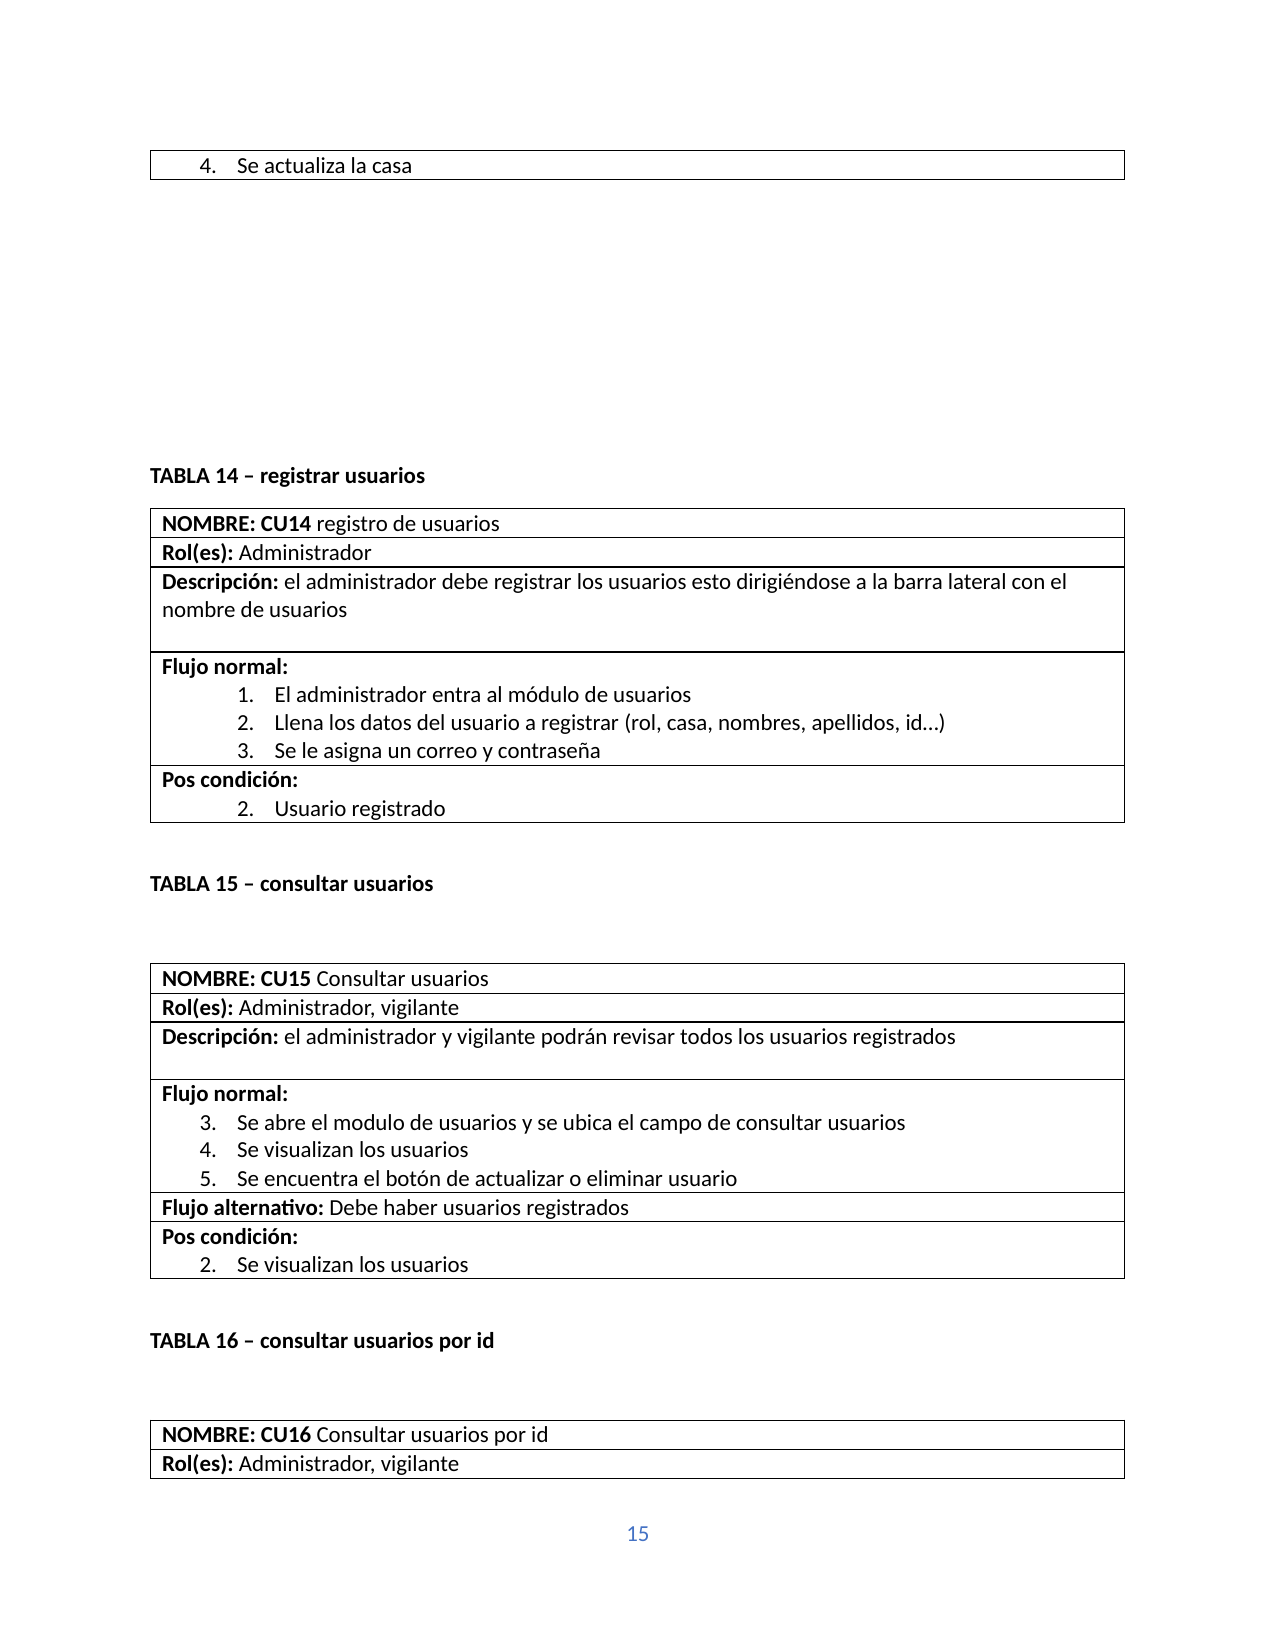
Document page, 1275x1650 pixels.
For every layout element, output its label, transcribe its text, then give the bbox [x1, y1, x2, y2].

table_header NOMBRE: CU16 Consultar usuarios por id [151, 1421, 1124, 1448]
table_cell Descripción: el administrador debe registrar los usuarios esto dirigiéndose a la barra lateral con el nombre de usuarios [151, 568, 1124, 651]
table_cell Pos condición: Usuario registrado [151, 766, 1124, 822]
table_cell Flujo normal: El administrador entra al módulo de usuarios Llena los datos del usuario a registrar (rol, casa, nombres, apellidos, id…) Se le asigna un correo y contraseña [151, 653, 1124, 764]
text TABLA 16 – consultar usuarios por id [150, 1326, 1125, 1354]
text TABLA 15 – consultar usuarios [150, 869, 1125, 898]
table_cell Rol(es): Administrador [151, 538, 1124, 566]
table_header NOMBRE: CU15 Consultar usuarios [151, 964, 1124, 992]
table_cell Flujo alternativo: Debe haber usuarios registrados [151, 1193, 1124, 1221]
text TABLA 14 – registrar usuarios [150, 461, 1125, 489]
table_cell Descripción: el administrador y vigilante podrán revisar todos los usuarios registrados [151, 1023, 1124, 1078]
table_header NOMBRE: CU14 registro de usuarios [151, 509, 1124, 537]
table_cell Rol(es): Administrador, vigilante [151, 994, 1124, 1021]
table_cell Pos condición: Se visualizan los usuarios [151, 1222, 1124, 1278]
table_cell Flujo normal: Se abre el modulo de usuarios y se ubica el campo de consultar usuarios Se visualizan los usuarios Se encuentra el botón de actualizar o eliminar usuario [151, 1080, 1124, 1192]
table_cell Rol(es): Administrador, vigilante [151, 1450, 1124, 1478]
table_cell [151, 151, 1124, 179]
